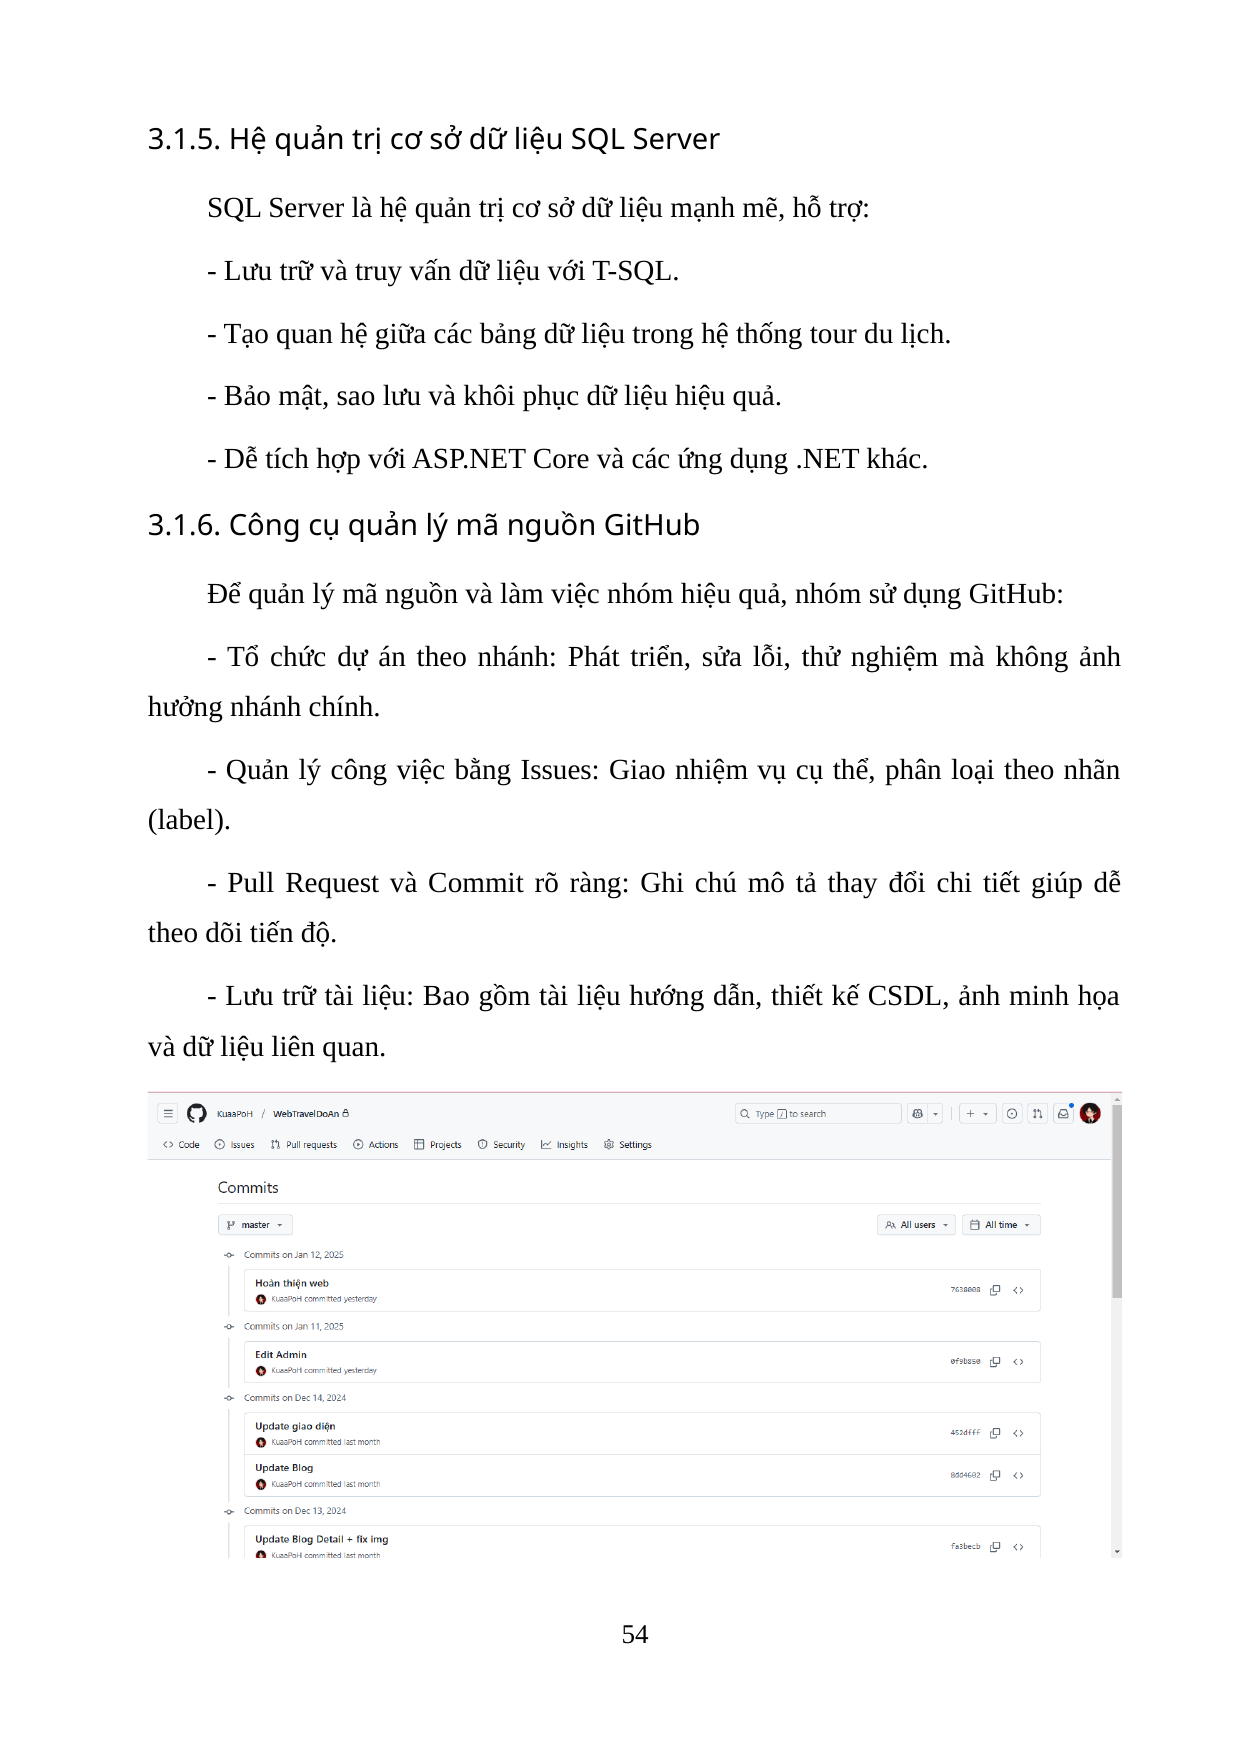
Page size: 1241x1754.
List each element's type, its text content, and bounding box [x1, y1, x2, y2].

text - Tổ chức dự án theo nhánh: Phát triển, sửa lỗi, thử nghiệm mà không ảnh hưởng nhánh chính. [148, 639, 1122, 723]
text - Bảo mật, sao lưu và khôi phục dữ liệu hiệu quả. [148, 378, 1122, 412]
text - Tạo quan hệ giữa các bảng dữ liệu trong hệ thống tour du lịch. [148, 316, 1122, 349]
text - Quản lý công việc bằng Issues: Giao nhiệm vụ cụ thể, phân loại theo nhãn (label). [148, 752, 1122, 836]
text SQL Server là hệ quản trị cơ sở dữ liệu mạnh mẽ, hỗ trợ: [148, 190, 1122, 224]
picture [147, 1091, 1123, 1558]
subtitle 3.1.6. Công cụ quản lý mã nguồn GitHub [148, 504, 1122, 544]
subtitle 3.1.5. Hệ quản trị cơ sở dữ liệu SQL Server [148, 118, 1122, 158]
text - Lưu trữ và truy vấn dữ liệu với T-SQL. [148, 253, 1122, 286]
text - Pull Request và Commit rõ ràng: Ghi chú mô tả thay đổi chi tiết giúp dễ theo dõi tiến độ. [148, 865, 1122, 949]
text - Lưu trữ tài liệu: Bao gồm tài liệu hướng dẫn, thiết kế CSDL, ảnh minh họa và dữ liệu liên quan. [148, 978, 1122, 1062]
text Để quản lý mã nguồn và làm việc nhóm hiệu quả, nhóm sử dụng GitHub: [148, 576, 1122, 610]
text - Dễ tích hợp với ASP.NET Core và các ứng dụng .NET khác. [148, 441, 1122, 475]
